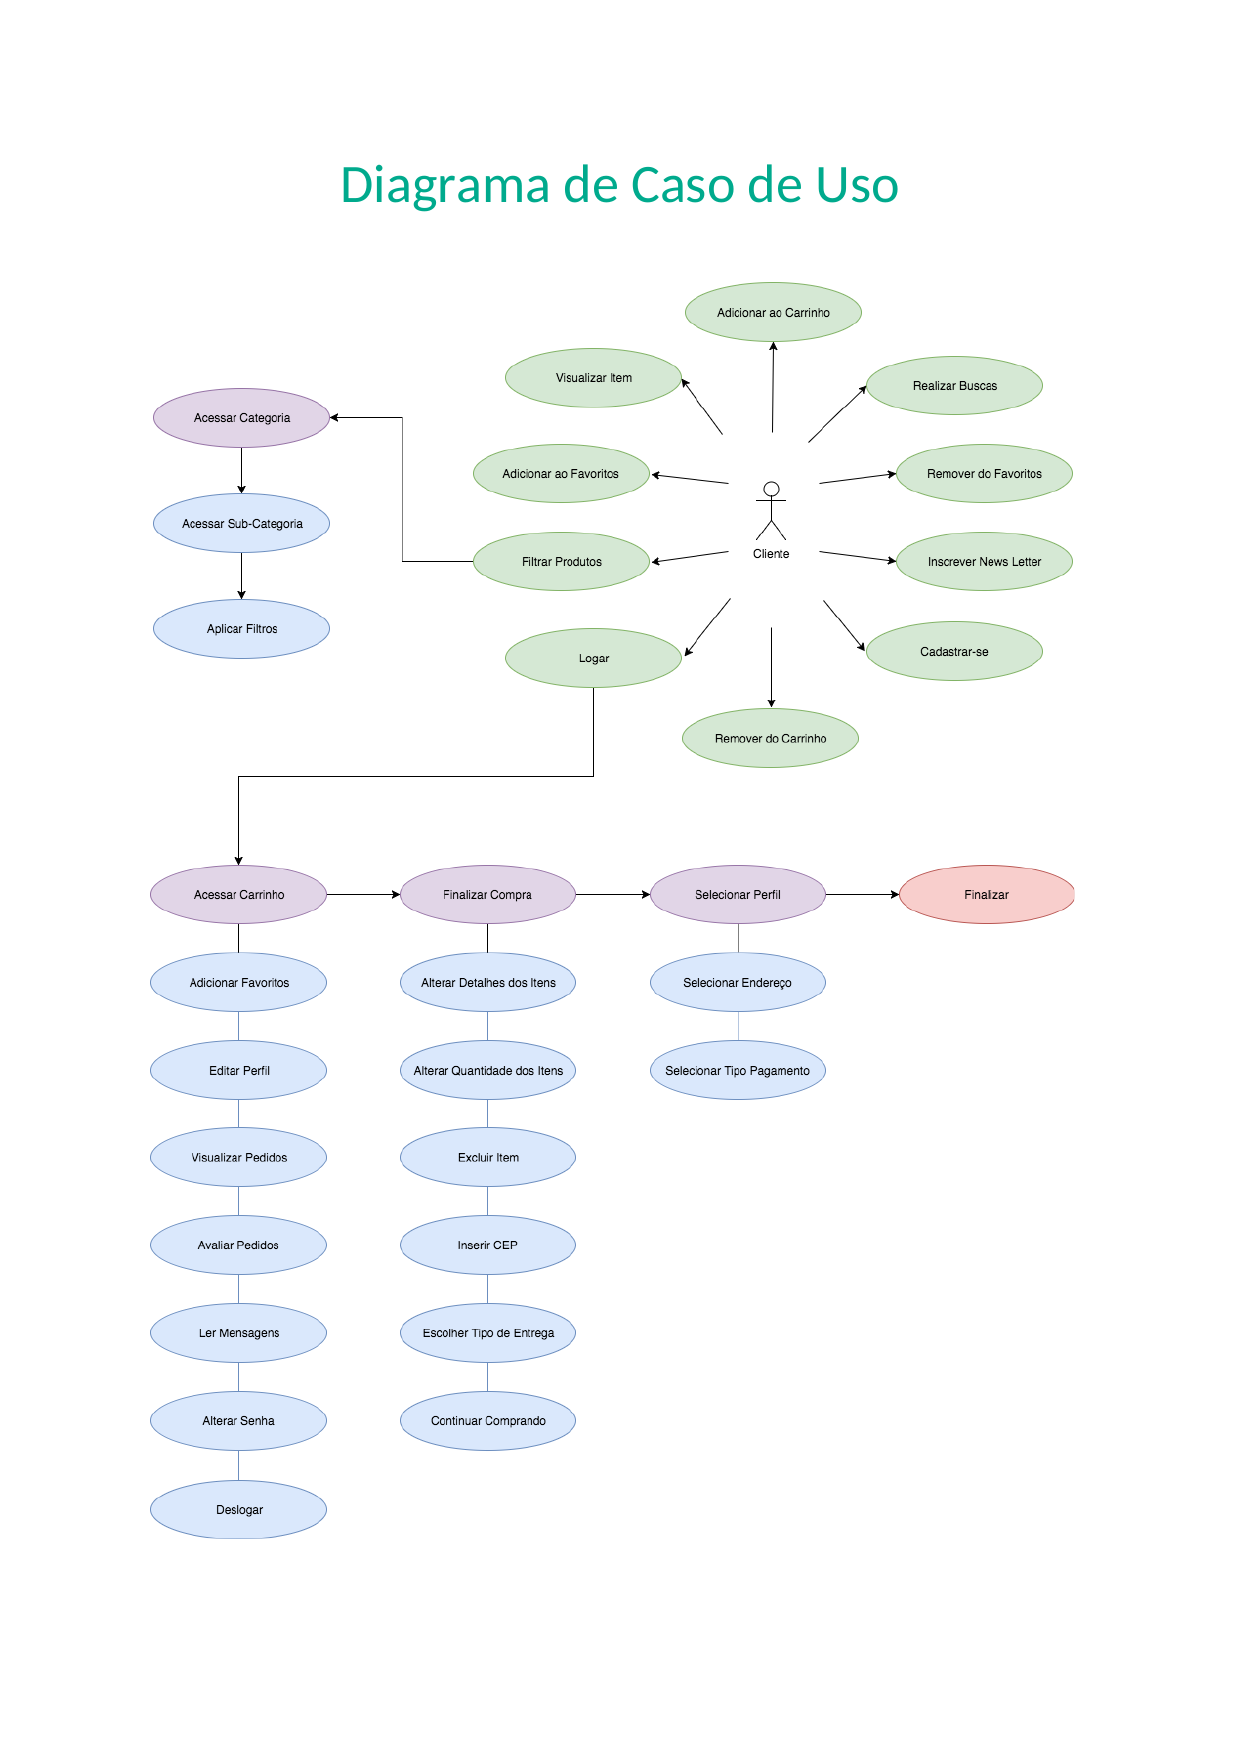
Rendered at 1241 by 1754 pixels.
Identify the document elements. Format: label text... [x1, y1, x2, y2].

picture [150, 282, 1075, 1539]
text Diagrama de Caso de Uso [150, 150, 1090, 216]
